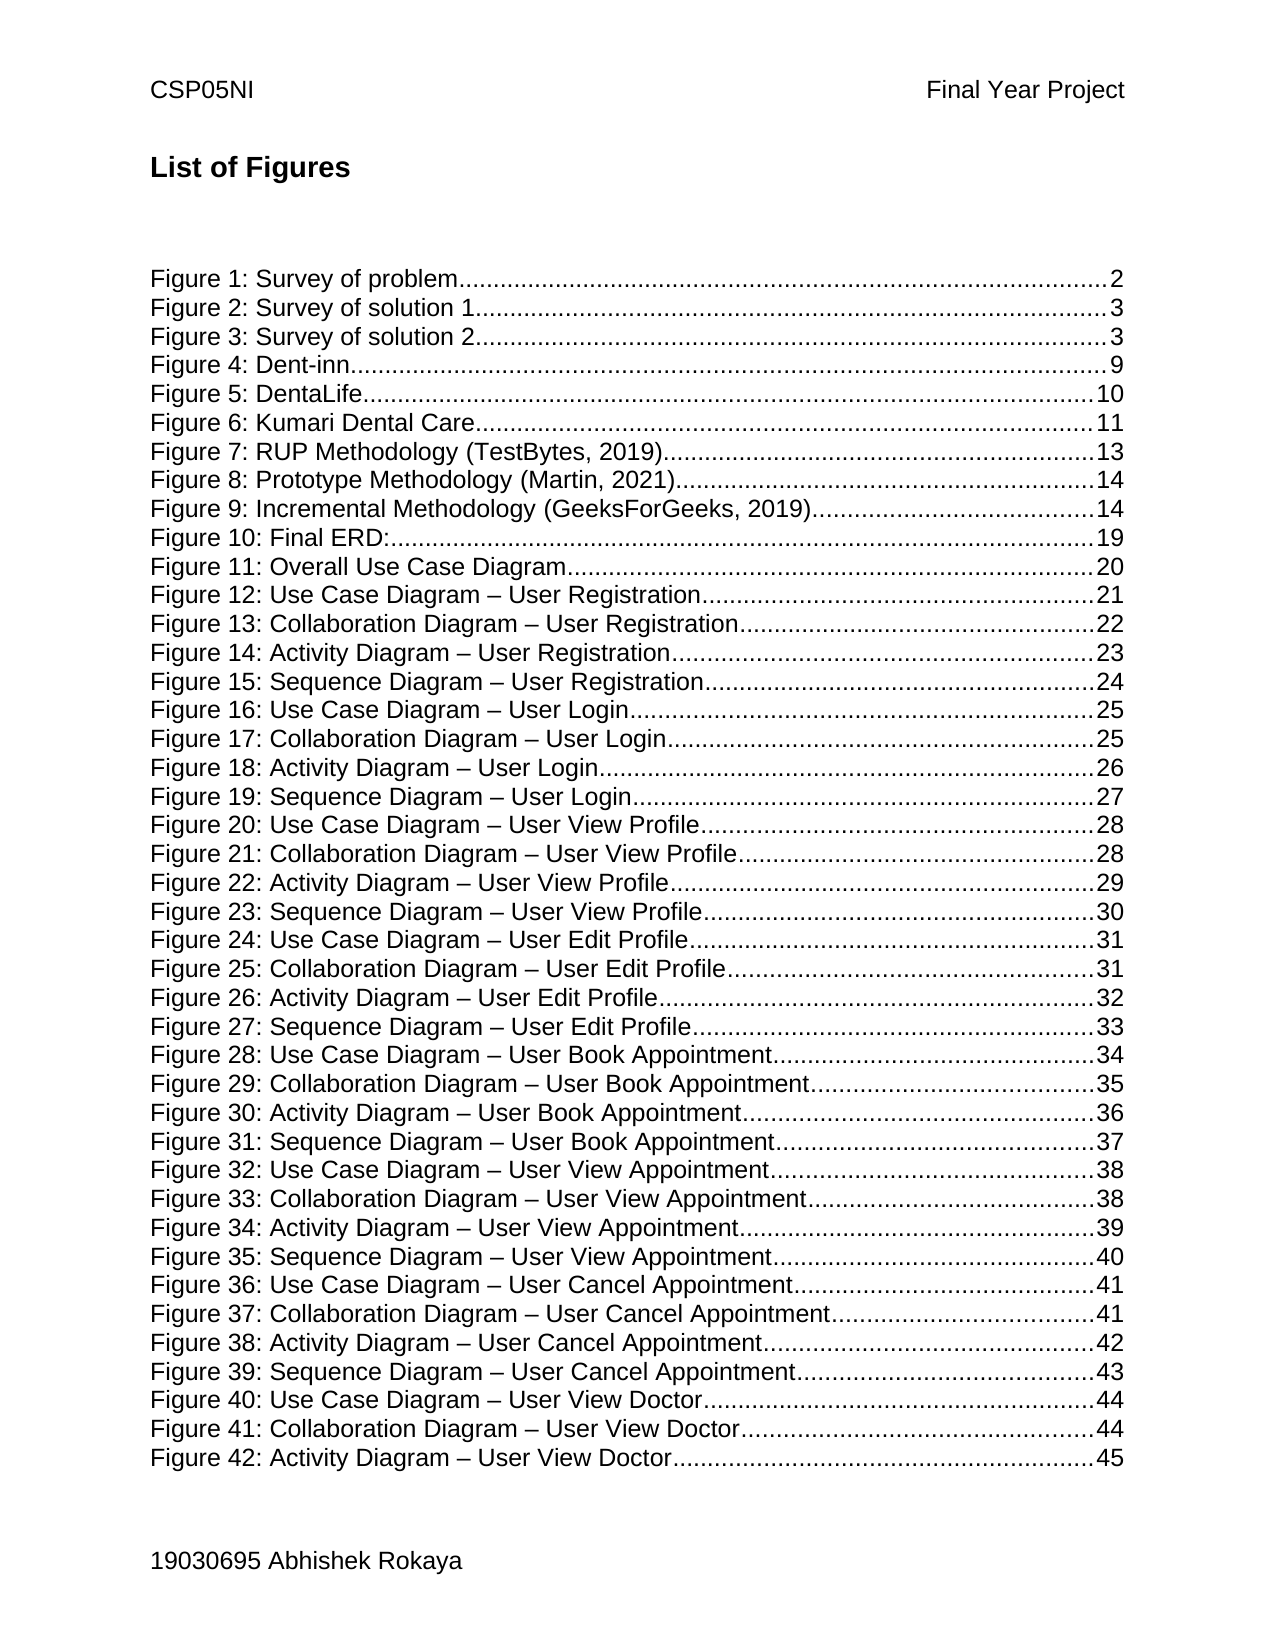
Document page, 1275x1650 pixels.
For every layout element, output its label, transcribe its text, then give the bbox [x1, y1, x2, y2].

text Figure 42: Activity Diagram – User View Doctor 45 [150, 1443, 1125, 1472]
text Figure 33: Collaboration Diagram – User View Appointment 38 [150, 1184, 1125, 1213]
text Figure 32: Use Case Diagram – User View Appointment 38 [150, 1156, 1125, 1184]
text Figure 24: Use Case Diagram – User Edit Profile 31 [150, 926, 1125, 954]
text Figure 30: Activity Diagram – User Book Appointment 36 [150, 1098, 1125, 1127]
text Figure 16: Use Case Diagram – User Login 25 [150, 696, 1125, 724]
text Figure 3: Survey of solution 2 3 [150, 322, 1125, 351]
text Figure 5: DentaLife 10 [150, 379, 1125, 408]
text Figure 21: Collaboration Diagram – User View Profile 28 [150, 839, 1125, 868]
text Figure 19: Sequence Diagram – User Login 27 [150, 782, 1125, 811]
text Figure 26: Activity Diagram – User Edit Profile 32 [150, 983, 1125, 1012]
text Figure 41: Collaboration Diagram – User View Doctor 44 [150, 1414, 1125, 1443]
text Figure 10: Final ERD: 19 [150, 523, 1125, 552]
text Figure 15: Sequence Diagram – User Registration 24 [150, 667, 1125, 696]
text Figure 9: Incremental Methodology (GeeksForGeeks, 2019) 14 [150, 494, 1125, 523]
text Figure 37: Collaboration Diagram – User Cancel Appointment 41 [150, 1299, 1125, 1328]
text Figure 38: Activity Diagram – User Cancel Appointment 42 [150, 1328, 1125, 1357]
text Figure 31: Sequence Diagram – User Book Appointment 37 [150, 1127, 1125, 1156]
text Figure 8: Prototype Methodology (Martin, 2021) 14 [150, 466, 1125, 494]
text Figure 22: Activity Diagram – User View Profile 29 [150, 868, 1125, 897]
text List of Figures [150, 150, 1125, 183]
text Figure 27: Sequence Diagram – User Edit Profile 33 [150, 1012, 1125, 1041]
text Figure 25: Collaboration Diagram – User Edit Profile 31 [150, 954, 1125, 983]
text Figure 29: Collaboration Diagram – User Book Appointment 35 [150, 1069, 1125, 1098]
text Figure 7: RUP Methodology (TestBytes, 2019) 13 [150, 437, 1125, 466]
text Figure 35: Sequence Diagram – User View Appointment 40 [150, 1242, 1125, 1271]
text Figure 17: Collaboration Diagram – User Login 25 [150, 724, 1125, 753]
text Figure 20: Use Case Diagram – User View Profile 28 [150, 811, 1125, 839]
text Figure 40: Use Case Diagram – User View Doctor 44 [150, 1386, 1125, 1414]
text Figure 11: Overall Use Case Diagram 20 [150, 552, 1125, 581]
text Figure 23: Sequence Diagram – User View Profile 30 [150, 897, 1125, 926]
text Figure 1: Survey of problem 2 [150, 264, 1125, 293]
text Figure 6: Kumari Dental Care 11 [150, 408, 1125, 437]
text Figure 39: Sequence Diagram – User Cancel Appointment 43 [150, 1357, 1125, 1386]
text Figure 13: Collaboration Diagram – User Registration 22 [150, 609, 1125, 638]
text Figure 2: Survey of solution 1 3 [150, 293, 1125, 322]
text Figure 36: Use Case Diagram – User Cancel Appointment 41 [150, 1271, 1125, 1299]
text Figure 4: Dent-inn 9 [150, 351, 1125, 379]
text Figure 14: Activity Diagram – User Registration 23 [150, 638, 1125, 667]
text Figure 18: Activity Diagram – User Login 26 [150, 753, 1125, 782]
text Figure 34: Activity Diagram – User View Appointment 39 [150, 1213, 1125, 1242]
text Figure 12: Use Case Diagram – User Registration 21 [150, 581, 1125, 609]
text Figure 28: Use Case Diagram – User Book Appointment 34 [150, 1041, 1125, 1069]
